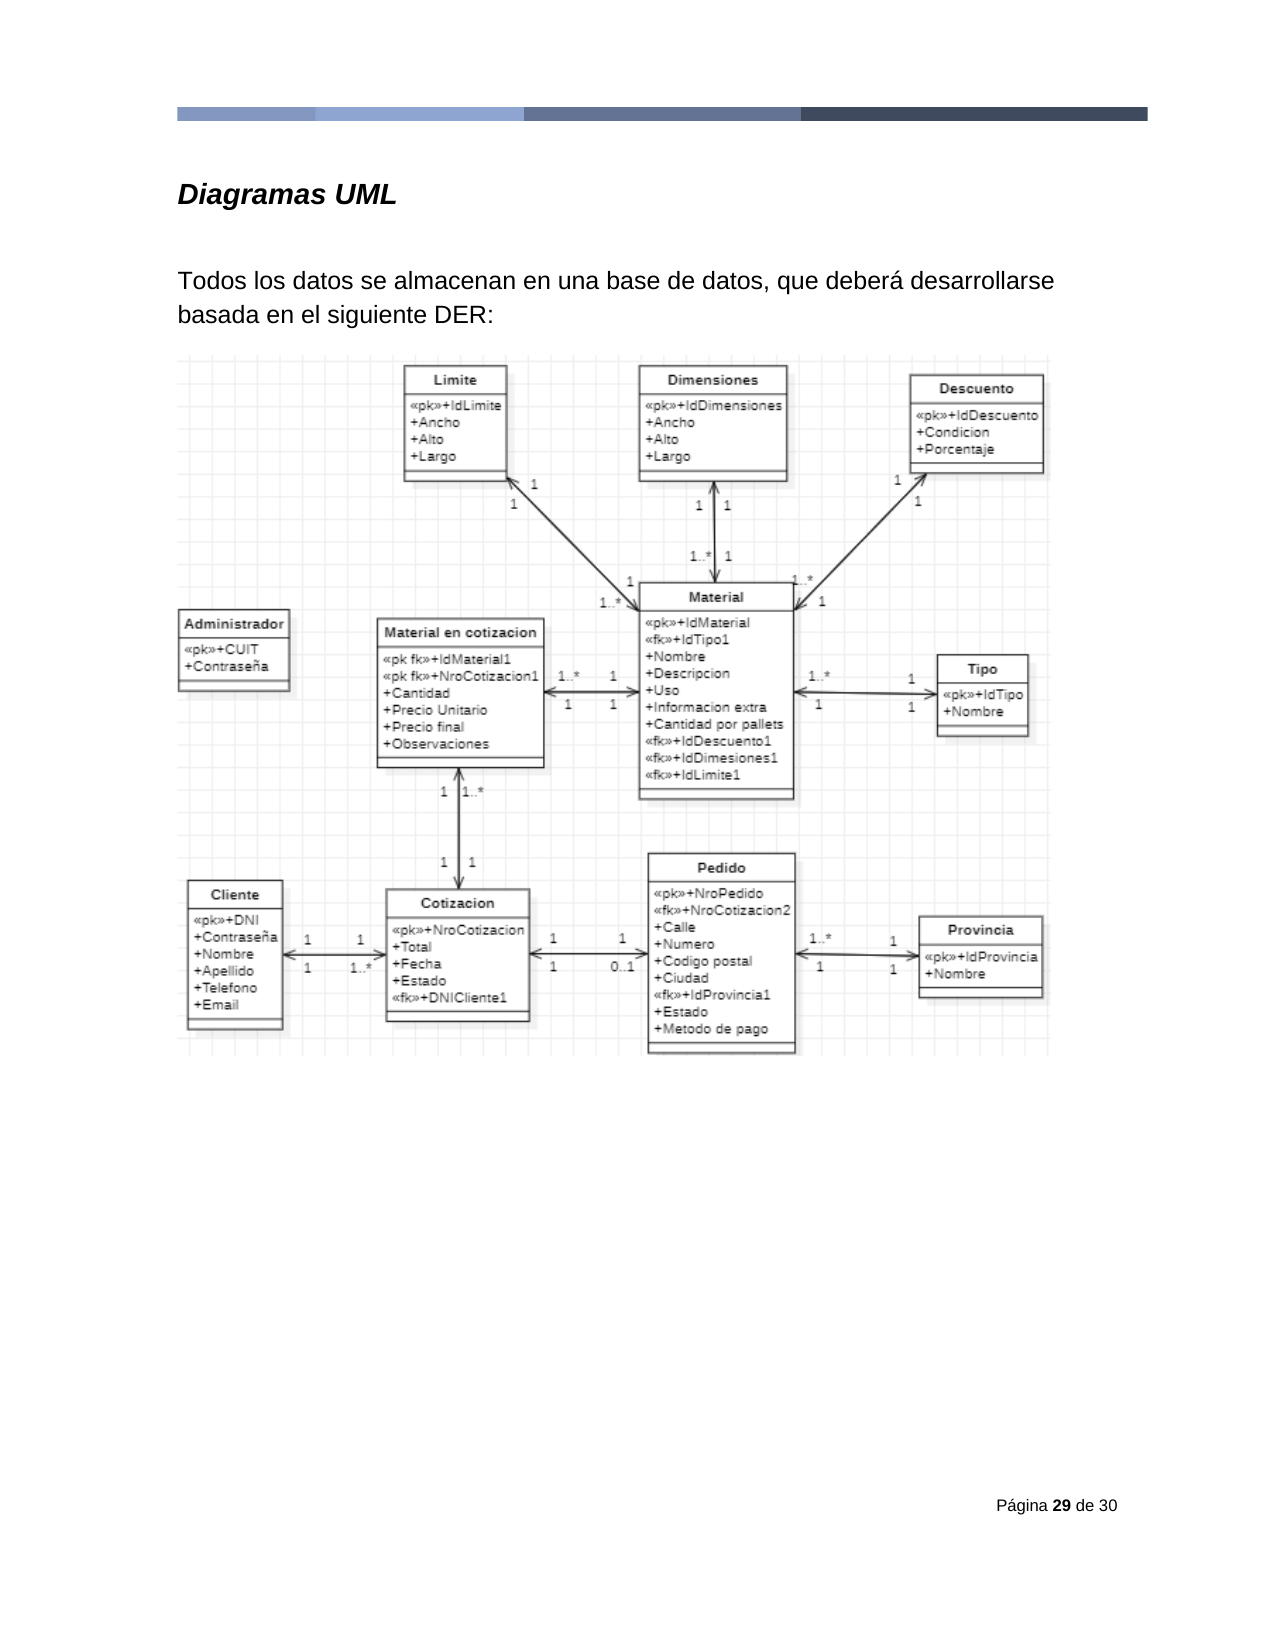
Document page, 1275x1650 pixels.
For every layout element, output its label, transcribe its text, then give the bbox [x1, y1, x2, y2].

picture [177, 355, 1051, 1056]
subtitle Diagramas UML [177, 177, 1127, 211]
text Todos los datos se almacenan en una base de datos, que deberá desarrollarse basada en el siguiente DER: [177, 266, 1127, 329]
